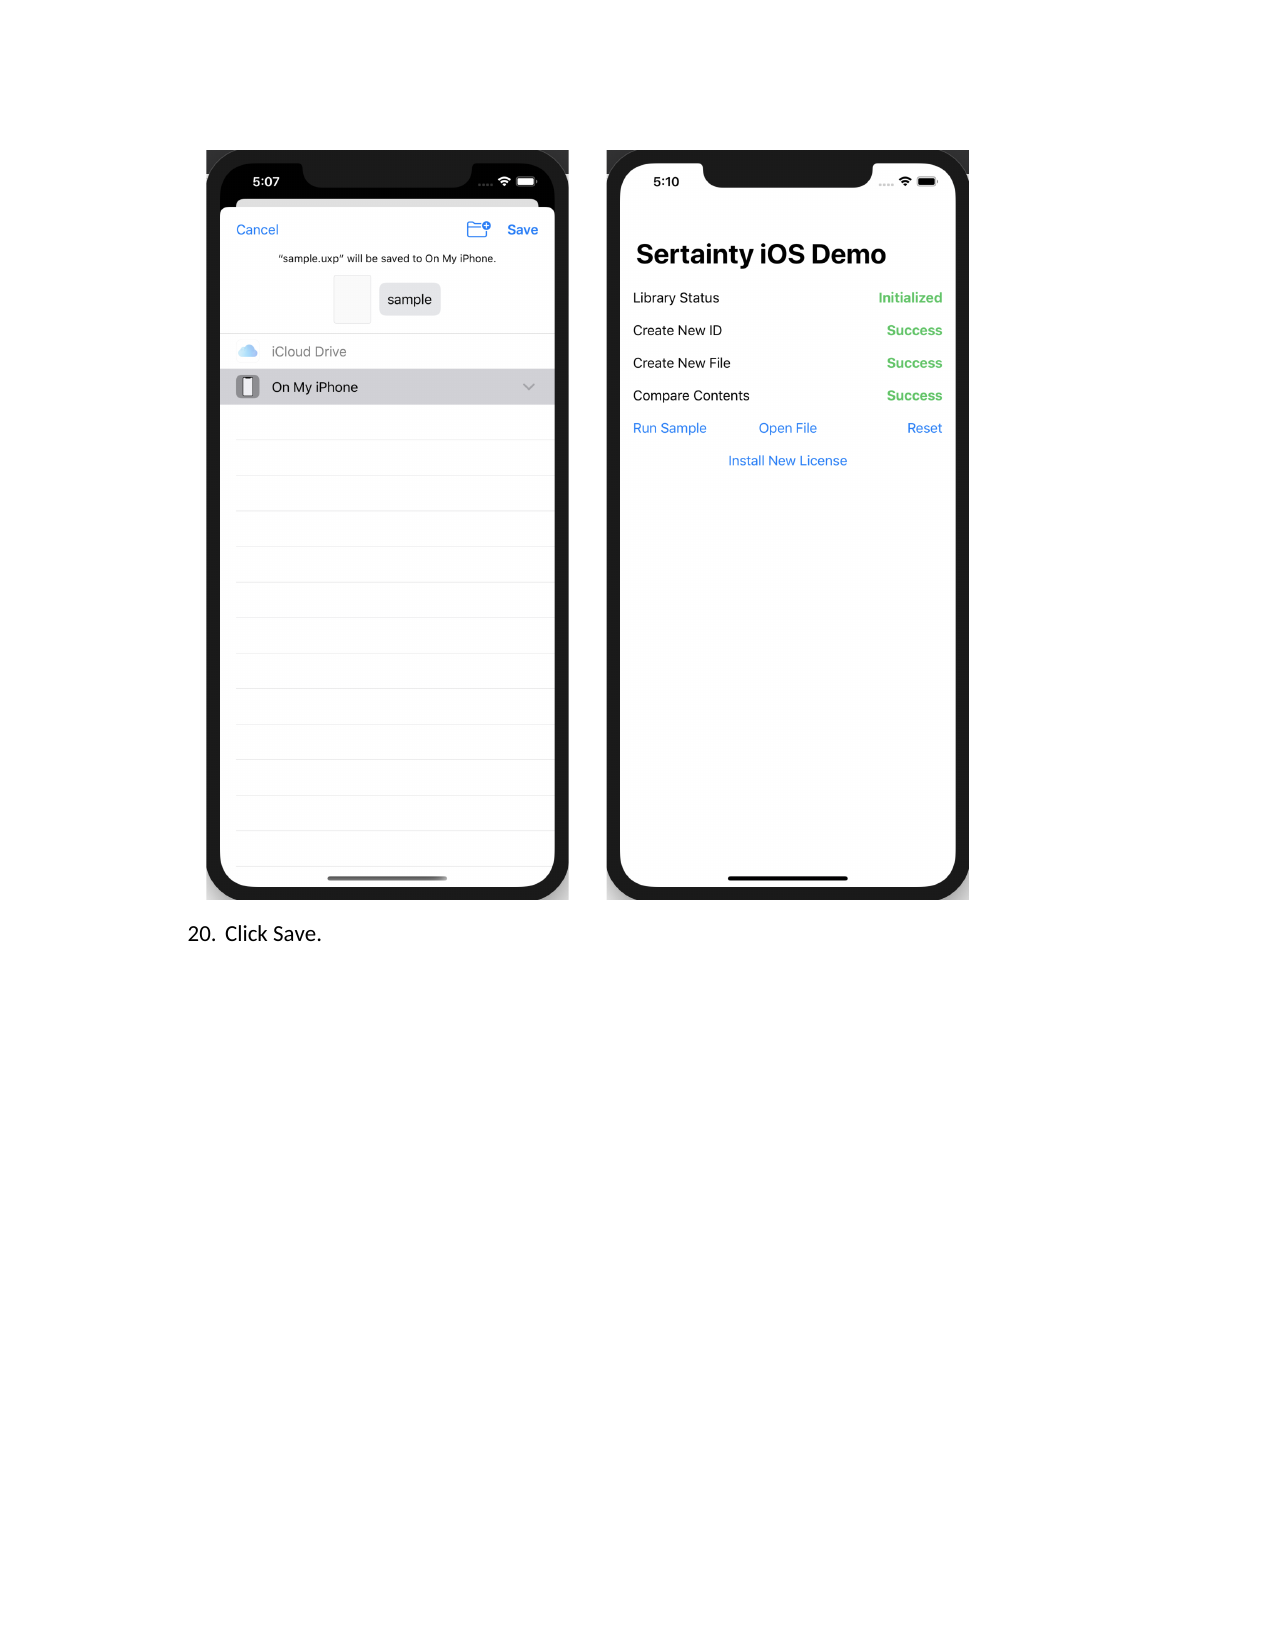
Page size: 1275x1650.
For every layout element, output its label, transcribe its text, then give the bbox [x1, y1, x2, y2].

list Click Save. [187, 919, 1125, 947]
